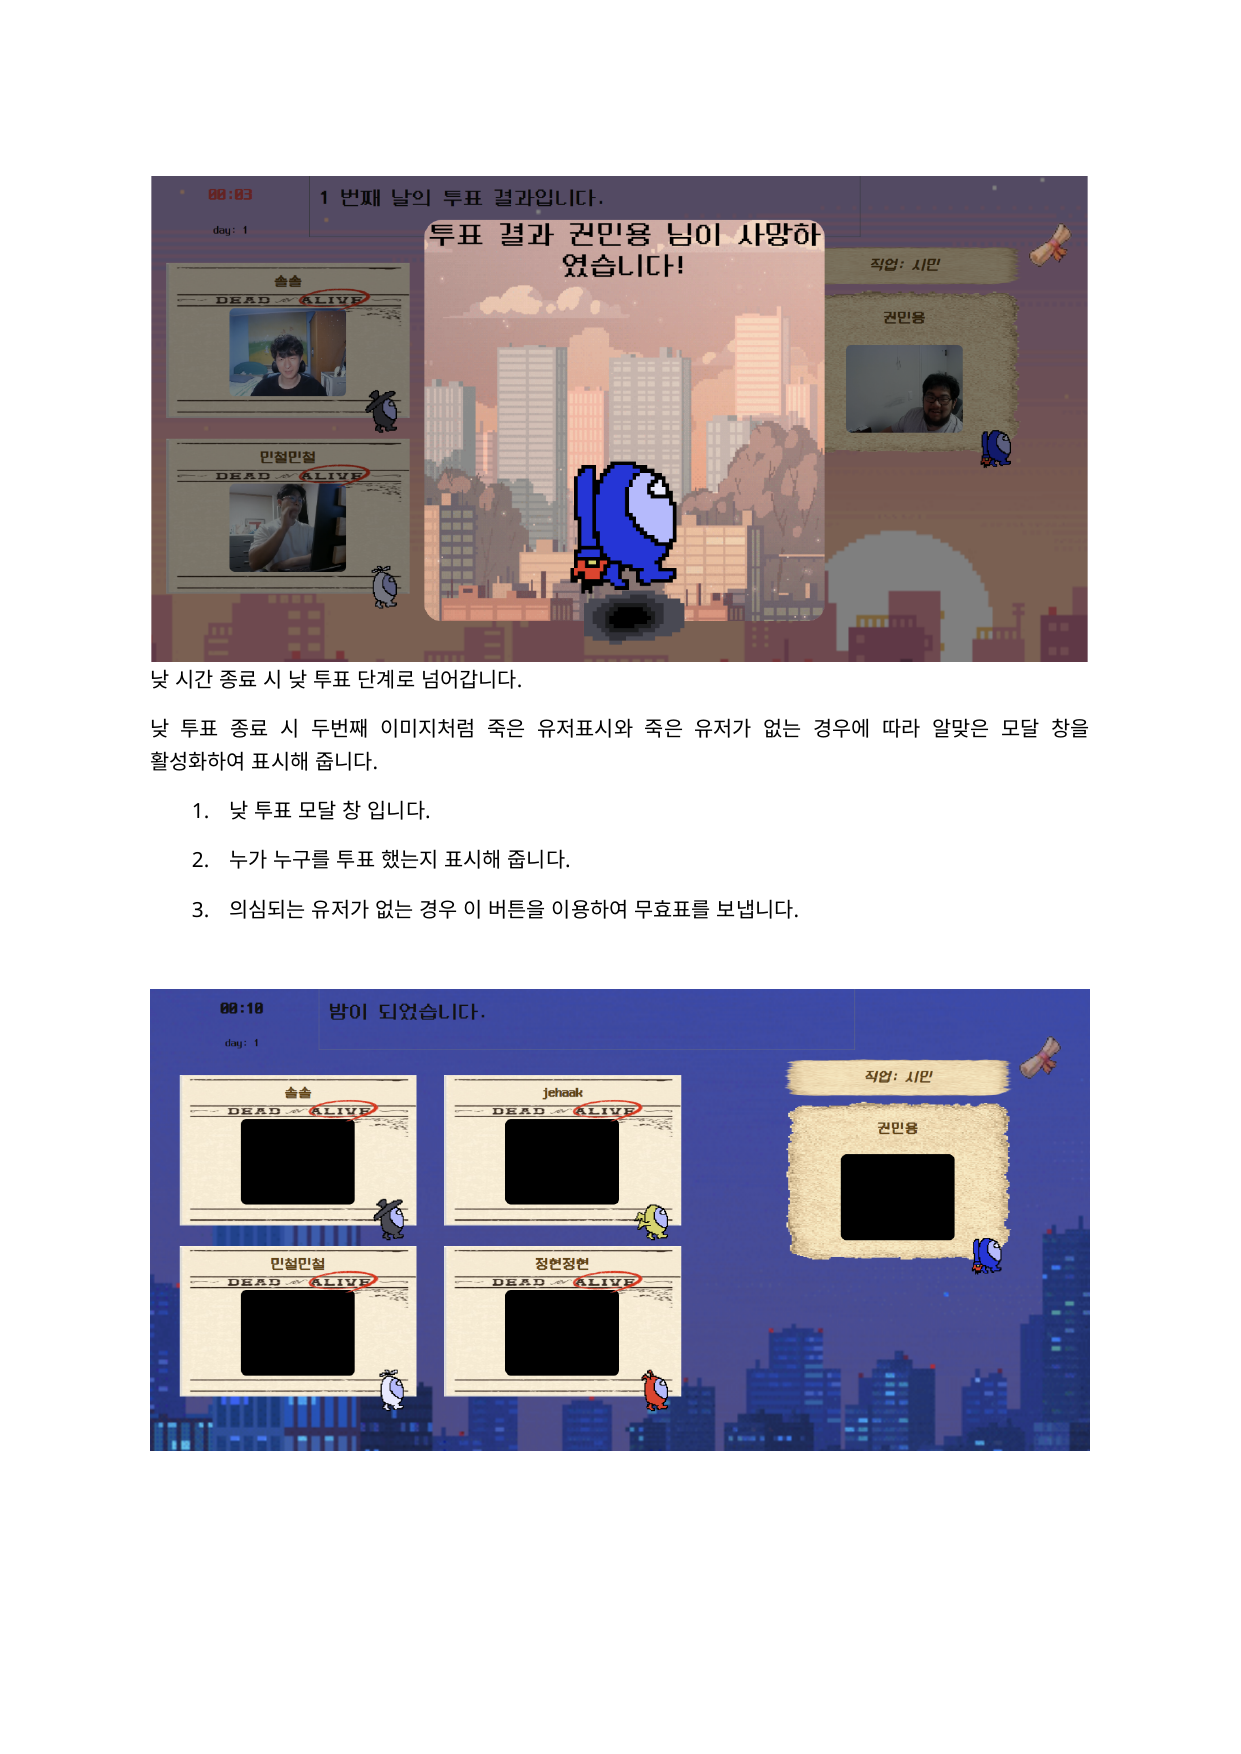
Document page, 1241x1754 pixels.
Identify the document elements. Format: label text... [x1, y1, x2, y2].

picture [150, 989, 1090, 1451]
list 낮 투표 모달 창 입니다. [192, 794, 1090, 824]
text 낮 투표 종료 시 두번째 이미지처럼 죽은 유저표시와 죽은 유저가 없는 경우에 따라 알맞은 모달 창을 활성화하여 표시해 줍니다. [150, 712, 1090, 775]
list 누가 누구를 투표 했는지 표시해 줍니다. [192, 844, 1090, 874]
picture [150, 176, 1087, 661]
list 의심되는 유저가 없는 경우 이 버튼을 이용하여 무효표를 보냅니다. [192, 893, 1090, 923]
